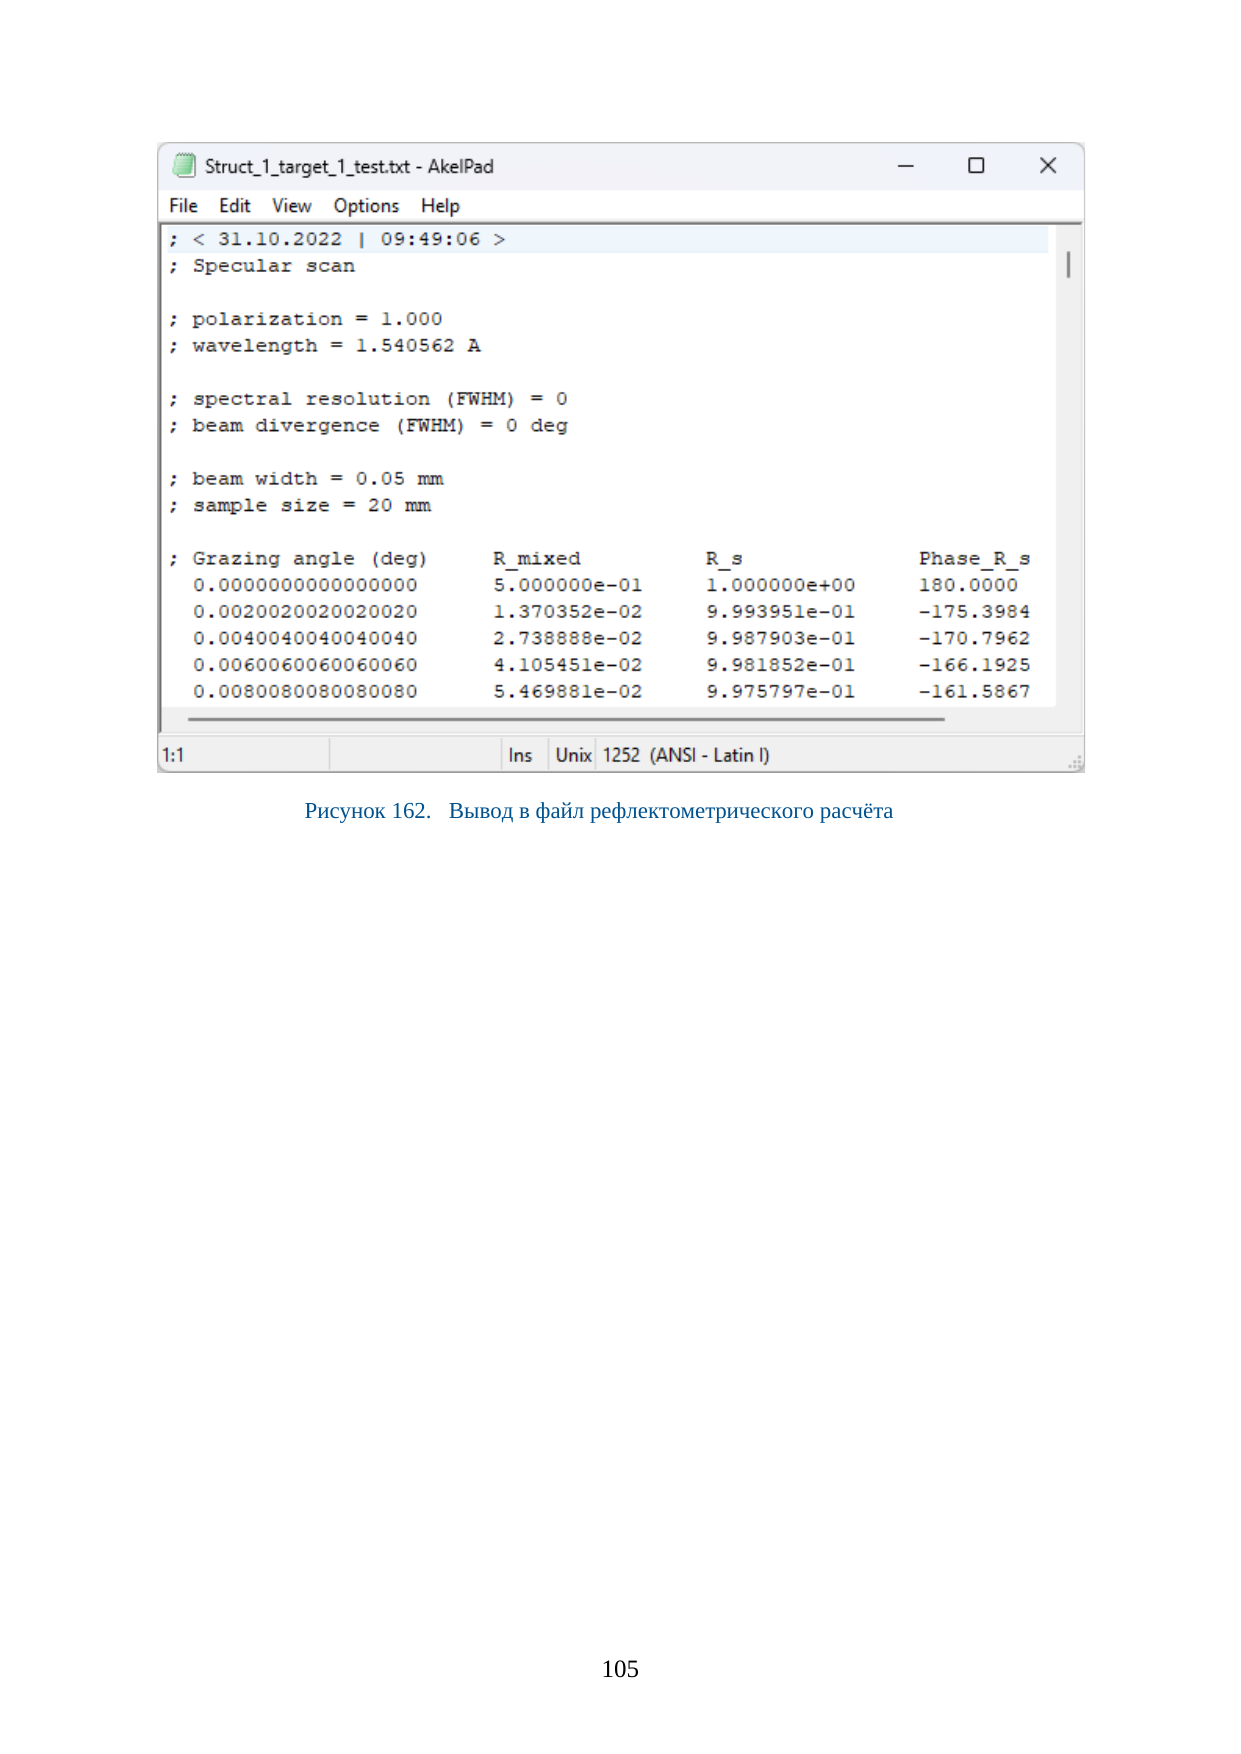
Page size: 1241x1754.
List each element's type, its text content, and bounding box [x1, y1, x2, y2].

picture [157, 142, 1086, 773]
